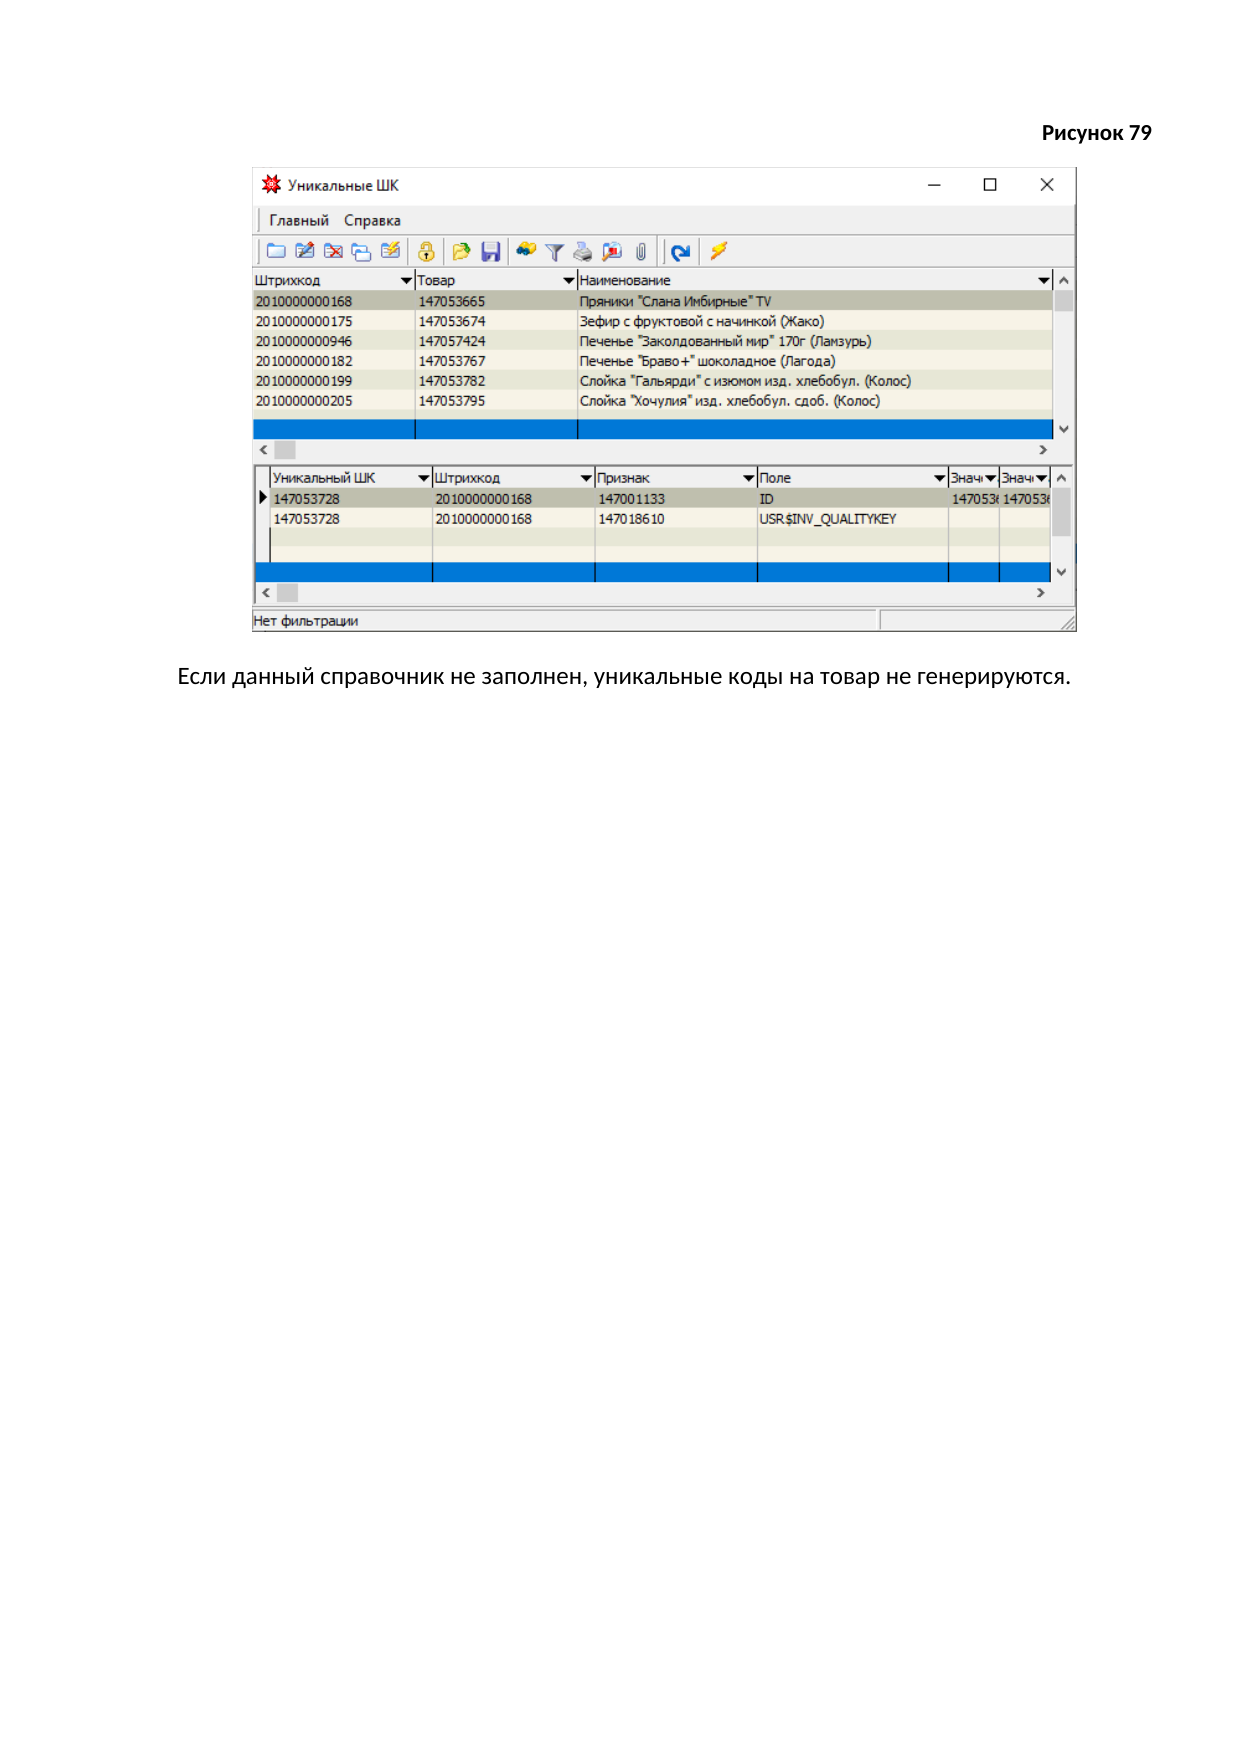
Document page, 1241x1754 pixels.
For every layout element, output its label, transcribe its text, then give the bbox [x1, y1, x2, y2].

text Рисунок 79 [177, 118, 1152, 146]
picture [252, 167, 1077, 632]
text Если данный справочник не заполнен, уникальные коды на товар не генерируются. [177, 660, 1152, 691]
